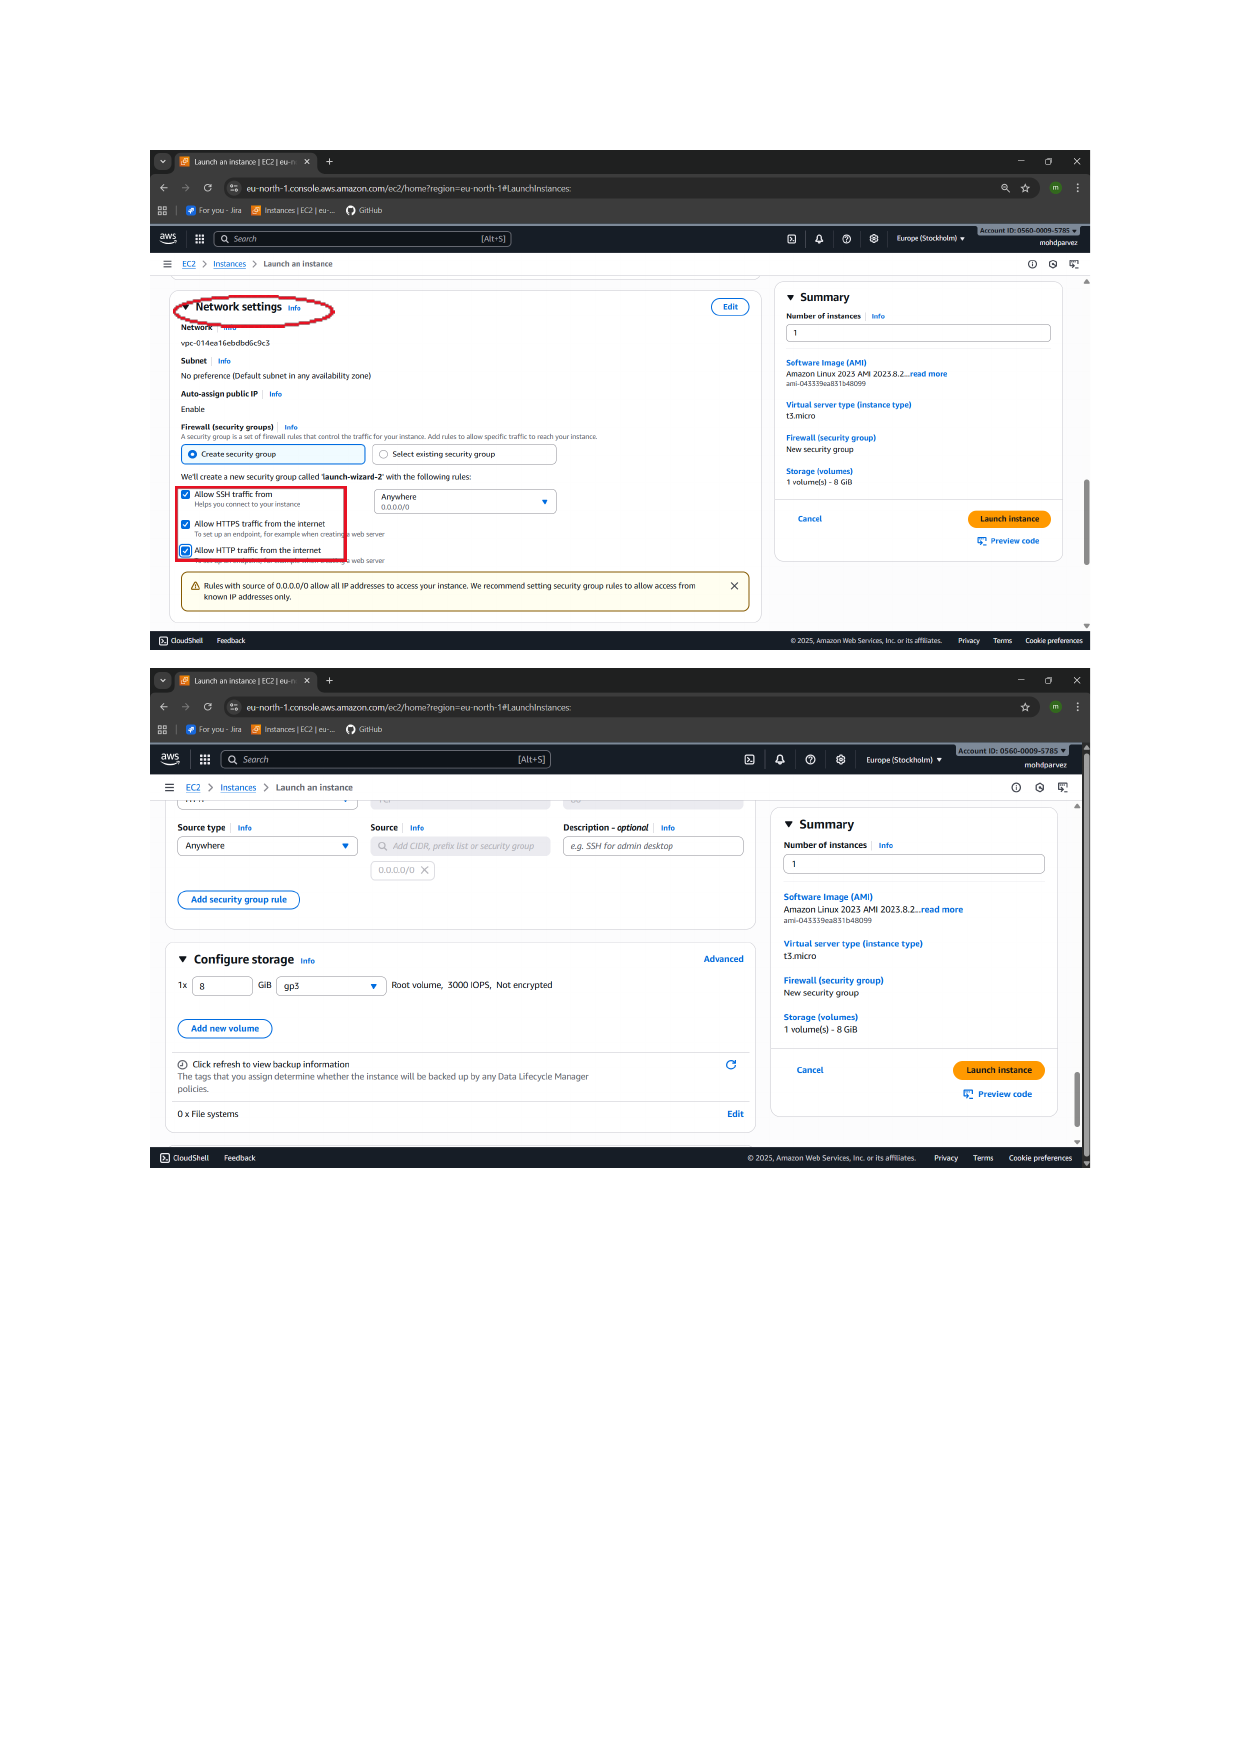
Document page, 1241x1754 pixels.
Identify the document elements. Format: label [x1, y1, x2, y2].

picture [150, 150, 1091, 650]
picture [150, 668, 1091, 1168]
